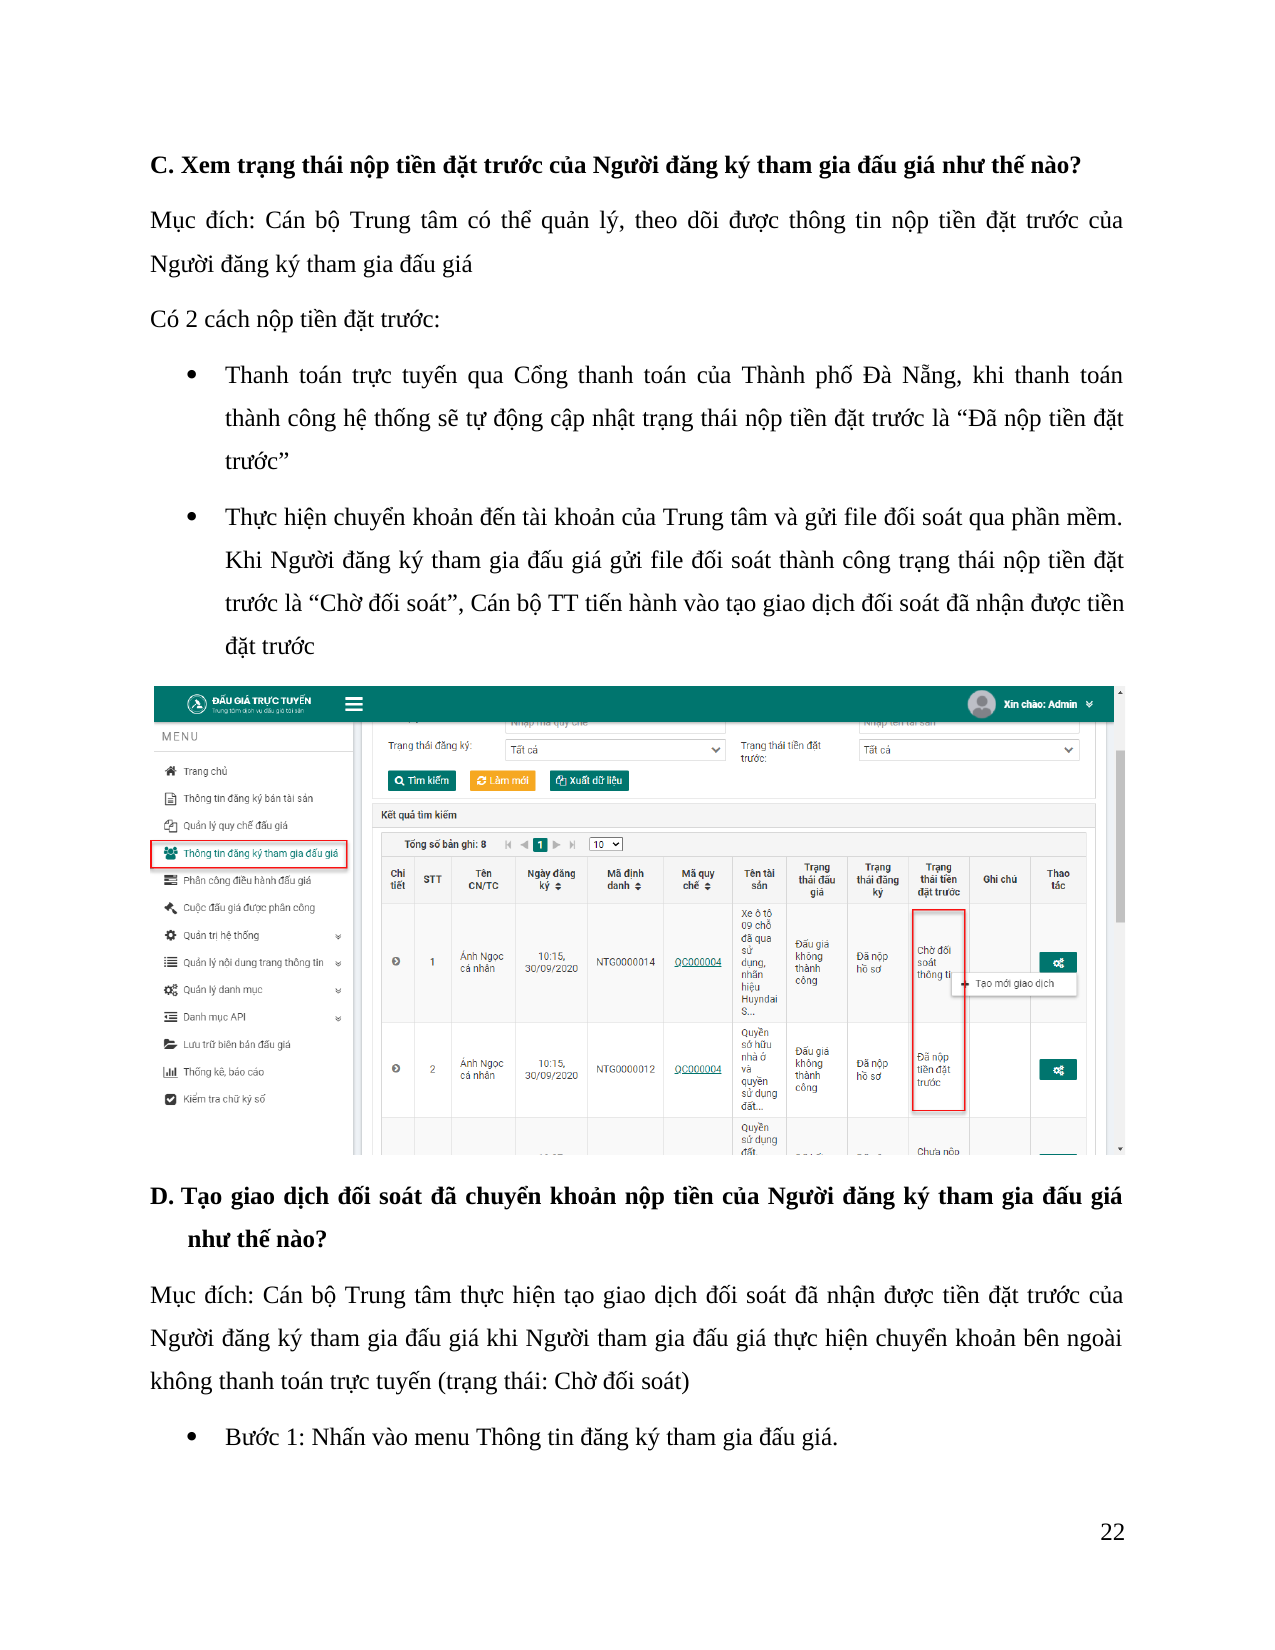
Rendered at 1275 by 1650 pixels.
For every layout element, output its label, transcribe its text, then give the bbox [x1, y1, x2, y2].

text Mục đích: Cán bộ Trung tâm thực hiện tạo giao dịch đối soát đã nhận được tiền đặt trước của Người đăng ký tham gia đấu giá khi Người tham gia đấu giá thực hiện chuyển khoản bên ngoài không thanh toán trực tuyến (trạng thái: Chờ đối soát) [150, 1280, 1125, 1395]
picture [150, 686, 1125, 1155]
subtitle Xem trạng thái nộp tiền đặt trước của Người đăng ký tham gia đấu giá như thế nào? [150, 150, 1125, 179]
text Thực hiện chuyển khoản đến tài khoản của Trung tâm và gửi file đối soát qua phần mềm. Khi Người đăng ký tham gia đấu giá gửi file đối soát thành công trạng thái nộp tiền đặt trước là “Chờ đối soát”, Cán bộ TT tiến hành vào tạo giao dịch đối soát đã nhận được tiền đặt trước [187, 502, 1125, 660]
text Mục đích: Cán bộ Trung tâm có thể quản lý, theo dõi được thông tin nộp tiền đặt trước của Người đăng ký tham gia đấu giá [150, 206, 1125, 277]
text Thanh toán trực tuyến qua Cổng thanh toán của Thành phố Đà Nẵng, khi thanh toán thành công hệ thống sẽ tự động cập nhật trạng thái nộp tiền đặt trước là “Đã nộp tiền đặt trước” [187, 360, 1125, 475]
text Có 2 cách nộp tiền đặt trước: [150, 304, 1125, 333]
subtitle Tạo giao dịch đối soát đã chuyển khoản nộp tiền của Người đăng ký tham gia đấu giá như thế nào? [150, 1181, 1125, 1253]
text Bước 1: Nhấn vào menu Thông tin đăng ký tham gia đấu giá. [187, 1422, 1125, 1450]
